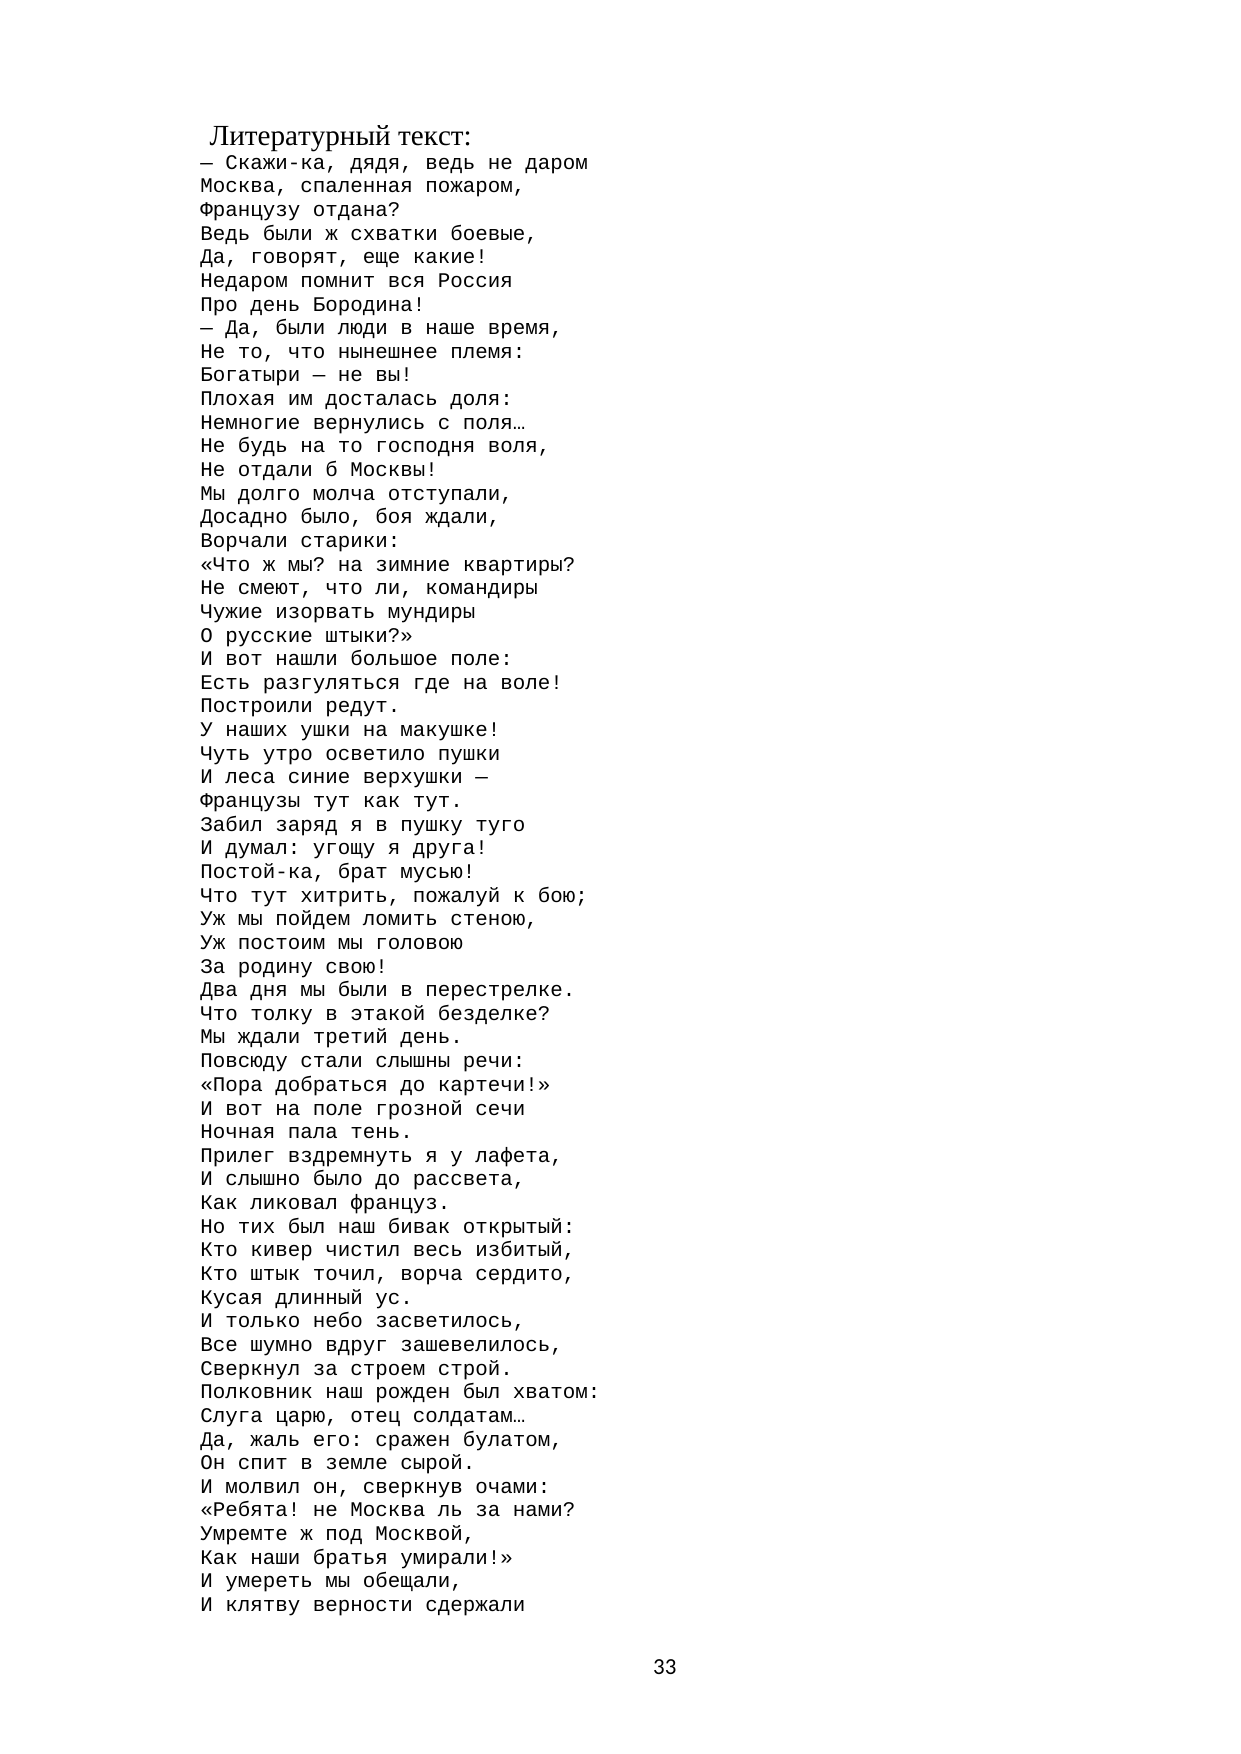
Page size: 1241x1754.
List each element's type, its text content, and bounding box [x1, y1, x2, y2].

text Построили редут. [177, 696, 1152, 719]
text Слуга царю, отец солдатам… [177, 1405, 1152, 1428]
text Уж постоим мы головою [177, 932, 1152, 956]
text Повсюду стали слышны речи: [177, 1050, 1152, 1074]
text Французы тут как тут. [177, 790, 1152, 814]
text Чужие изорвать мундиры [177, 601, 1152, 624]
text Немногие вернулись с поля… [177, 412, 1152, 435]
text Постой-ка, брат мусью! [177, 861, 1152, 885]
text Не смеют, что ли, командиры [177, 577, 1152, 601]
text «Ребята! не Москва ль за нами? [177, 1499, 1152, 1523]
text Кто штык точил, ворча сердито, [177, 1263, 1152, 1287]
text И слышно было до рассвета, [177, 1168, 1152, 1192]
text Умремте ж под Москвой, [177, 1523, 1152, 1547]
text И леса синие верхушки — [177, 766, 1152, 790]
text Но тих был наш бивак открытый: [177, 1216, 1152, 1239]
text О русские штыки?» [177, 624, 1152, 648]
text Литературный текст: [177, 118, 1152, 152]
text Есть разгуляться где на воле! [177, 672, 1152, 696]
text Москва, спаленная пожаром, [177, 175, 1152, 199]
text Ворчали старики: [177, 530, 1152, 554]
text Кусая длинный ус. [177, 1287, 1152, 1310]
text И молвил он, сверкнув очами: [177, 1476, 1152, 1499]
text Забил заряд я в пушку туго [177, 814, 1152, 837]
text Мы долго молча отступали, [177, 483, 1152, 506]
text Да, говорят, еще какие! [177, 246, 1152, 270]
text Не то, что нынешнее племя: [177, 341, 1152, 364]
text Что толку в этакой безделке? [177, 1003, 1152, 1027]
text Что тут хитрить, пожалуй к бою; [177, 885, 1152, 908]
text Два дня мы были в перестрелке. [177, 979, 1152, 1003]
text «Пора добраться до картечи!» [177, 1074, 1152, 1097]
text Мы ждали третий день. [177, 1027, 1152, 1050]
text Уж мы пойдем ломить стеною, [177, 908, 1152, 932]
text И умереть мы обещали, [177, 1570, 1152, 1594]
text Ведь были ж схватки боевые, [177, 223, 1152, 246]
text Про день Бородина! [177, 293, 1152, 317]
text Кто кивер чистил весь избитый, [177, 1239, 1152, 1263]
text И клятву верности сдержали [177, 1594, 1152, 1618]
text И думал: угощу я друга! [177, 837, 1152, 861]
text Да, жаль его: сражен булатом, [177, 1428, 1152, 1452]
text Богатыри — не вы! [177, 364, 1152, 388]
text Он спит в земле сырой. [177, 1452, 1152, 1476]
text За родину свою! [177, 956, 1152, 979]
text Прилег вздремнуть я у лафета, [177, 1145, 1152, 1168]
text — Да, были люди в наше время, [177, 317, 1152, 341]
text Как наши братья умирали!» [177, 1547, 1152, 1570]
text «Что ж мы? на зимние квартиры? [177, 554, 1152, 577]
text И вот нашли большое поле: [177, 648, 1152, 672]
text Все шумно вдруг зашевелилось, [177, 1334, 1152, 1358]
text Полковник наш рожден был хватом: [177, 1381, 1152, 1405]
text Ночная пала тень. [177, 1121, 1152, 1145]
text Недаром помнит вся Россия [177, 270, 1152, 293]
text Французу отдана? [177, 199, 1152, 223]
text Как ликовал француз. [177, 1192, 1152, 1216]
text Сверкнул за строем строй. [177, 1358, 1152, 1381]
text И только небо засветилось, [177, 1310, 1152, 1334]
text Чуть утро осветило пушки [177, 743, 1152, 766]
text Плохая им досталась доля: [177, 388, 1152, 412]
text Не будь на то господня воля, [177, 435, 1152, 459]
text — Скажи-ка, дядя, ведь не даром [177, 152, 1152, 175]
text Досадно было, боя ждали, [177, 506, 1152, 530]
text У наших ушки на макушке! [177, 719, 1152, 743]
text И вот на поле грозной сечи [177, 1097, 1152, 1121]
text Не отдали б Москвы! [177, 459, 1152, 483]
